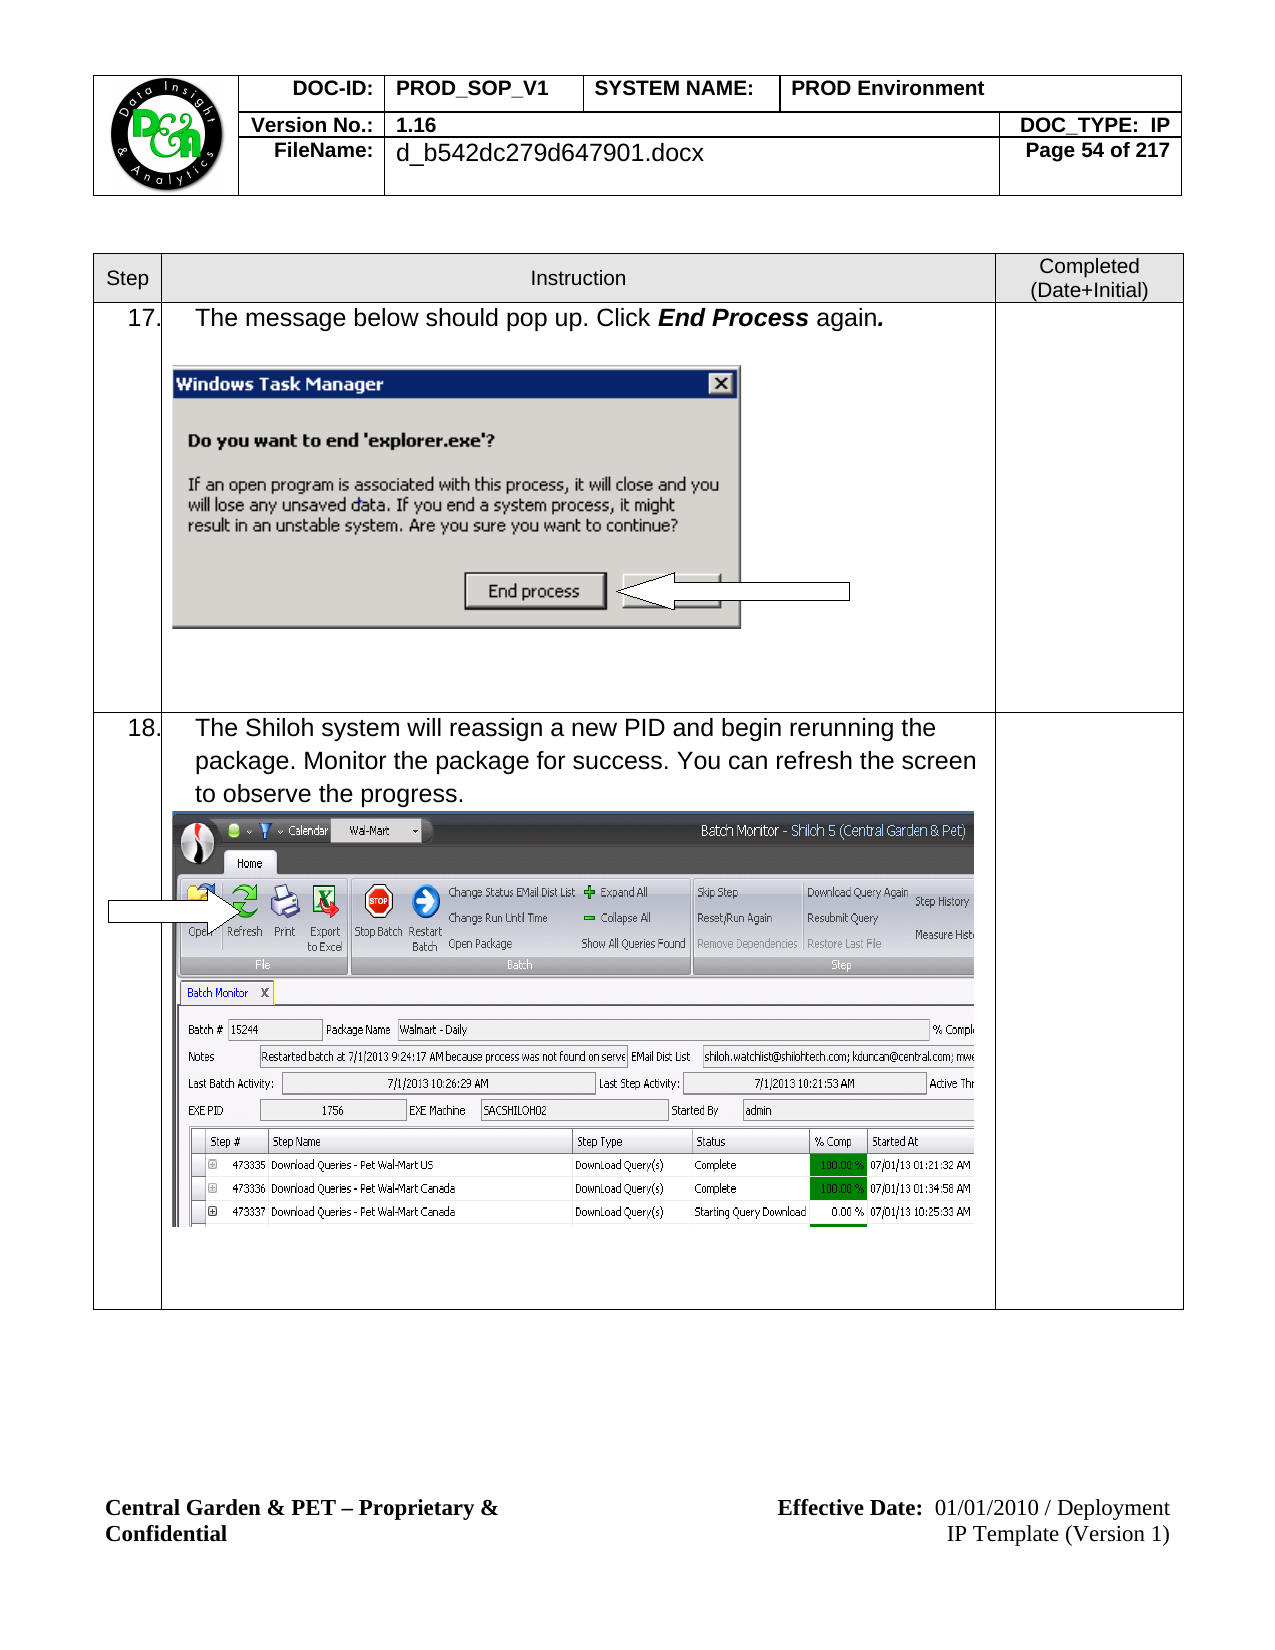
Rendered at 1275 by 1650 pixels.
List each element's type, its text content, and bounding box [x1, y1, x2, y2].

table_header Completed (Date+Initial) [996, 254, 1183, 302]
table_cell [996, 713, 1183, 1309]
table_cell [94, 303, 161, 712]
table_header Instruction [162, 254, 995, 302]
picture [108, 76, 227, 195]
picture [172, 365, 742, 629]
table_cell The Shiloh system will reassign a new PID and begin rerunning the package. Monitor the package for success. You can refresh the screen to observe the progress. [162, 713, 995, 1309]
picture [172, 811, 974, 1227]
table_cell [996, 303, 1183, 712]
table_cell The message below should pop up. Click End Process again. [162, 303, 995, 712]
table_cell [94, 713, 161, 1309]
table_header Step [94, 254, 161, 302]
